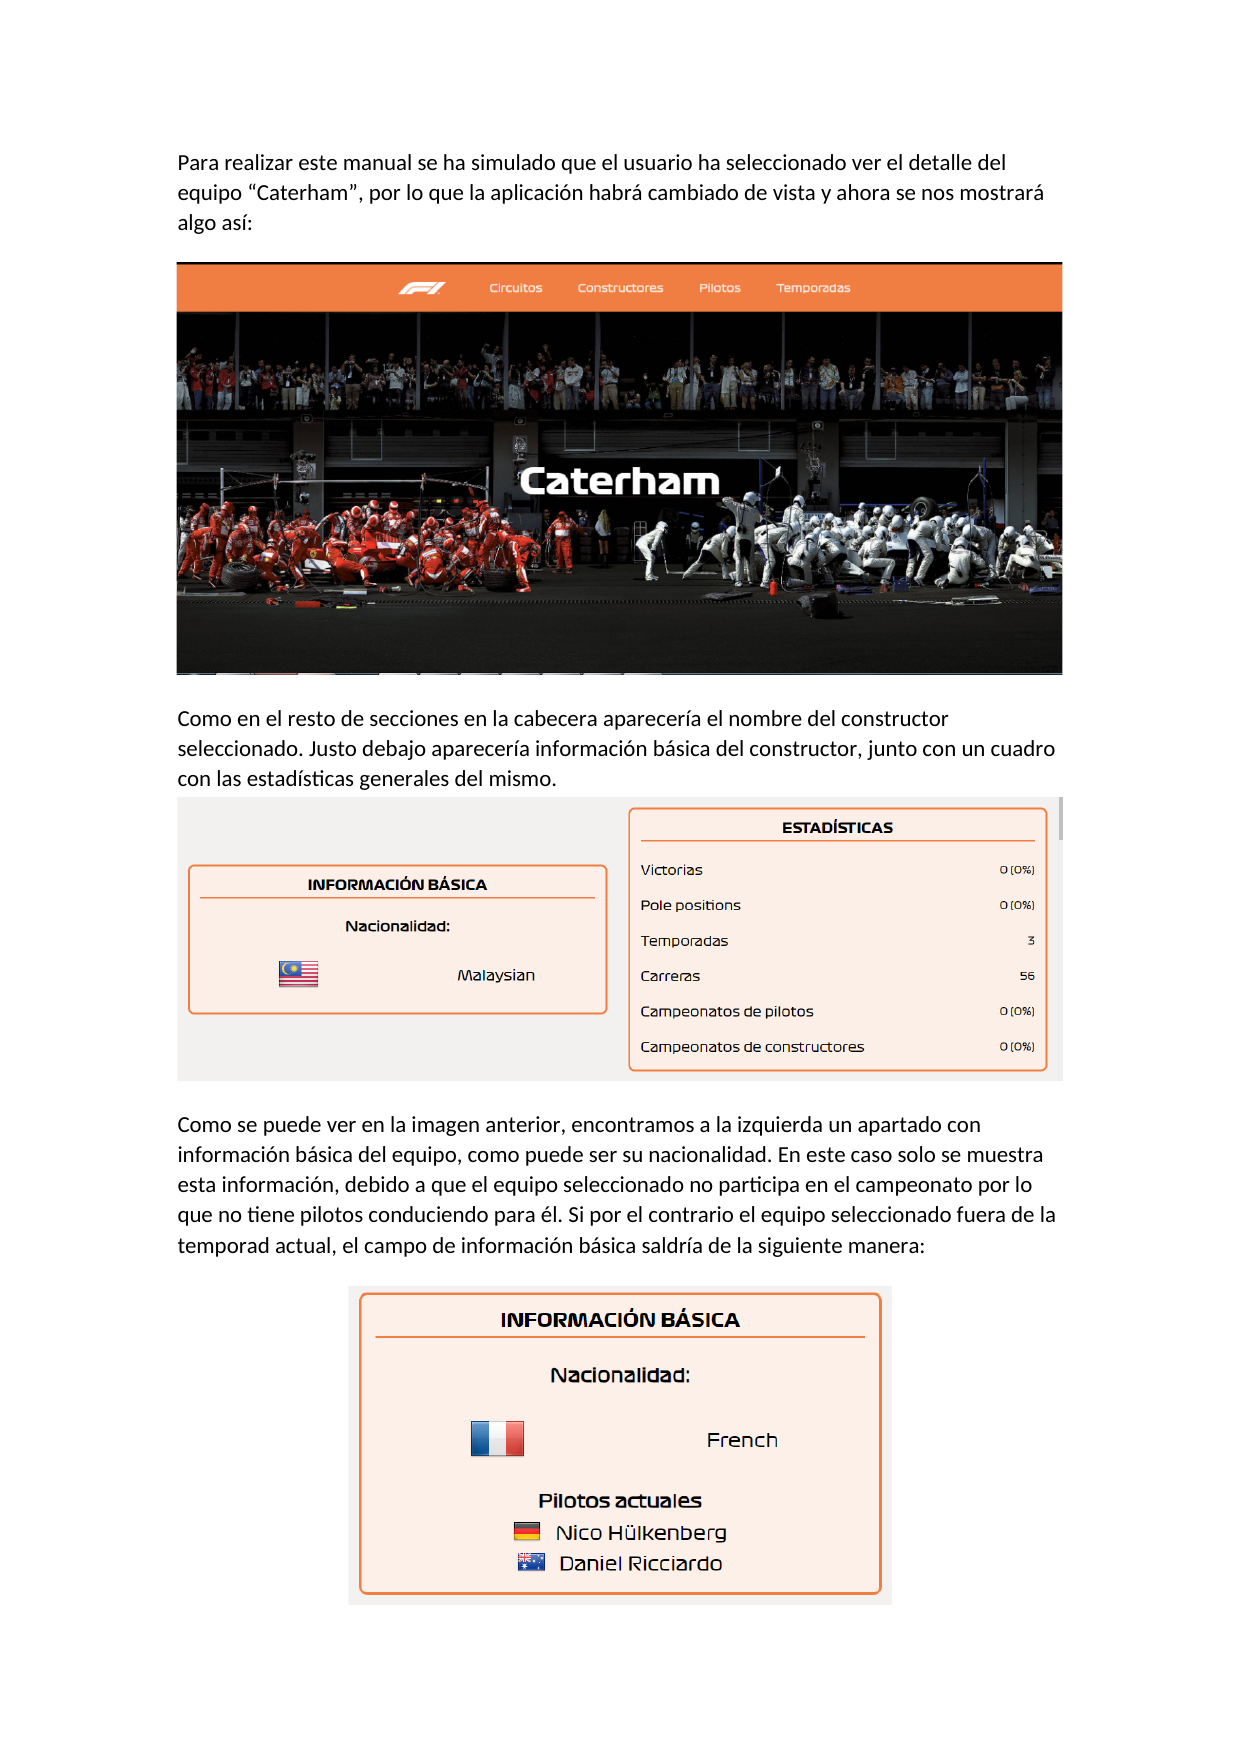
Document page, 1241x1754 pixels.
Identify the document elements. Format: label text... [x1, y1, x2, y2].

text Como se puede ver en la imagen anterior, encontramos a la izquierda un apartado con información básica del equipo, como puede ser su nacionalidad. En este caso solo se muestra esta información, debido a que el equipo seleccionado no participa en el campeonato por lo que no tiene pilotos conduciendo para él. Si por el contrario el equipo seleccionado fuera de la temporad actual, el campo de información básica saldría de la siguiente manera: [177, 1081, 1063, 1259]
text Para realizar este manual se ha simulado que el usuario ha seleccionado ver el detalle del equipo “Caterham”, por lo que la aplicación habrá cambiado de vista y ahora se nos mostrará algo así: [177, 148, 1063, 236]
text Como en el resto de secciones en la cabecera aparecería el nombre del constructor seleccionado. Justo debajo aparecería información básica del constructor, junto con un cuadro con las estadísticas generales del mismo. [177, 675, 1063, 792]
picture [177, 797, 1063, 1081]
picture [348, 1286, 892, 1605]
picture [176, 262, 1063, 675]
